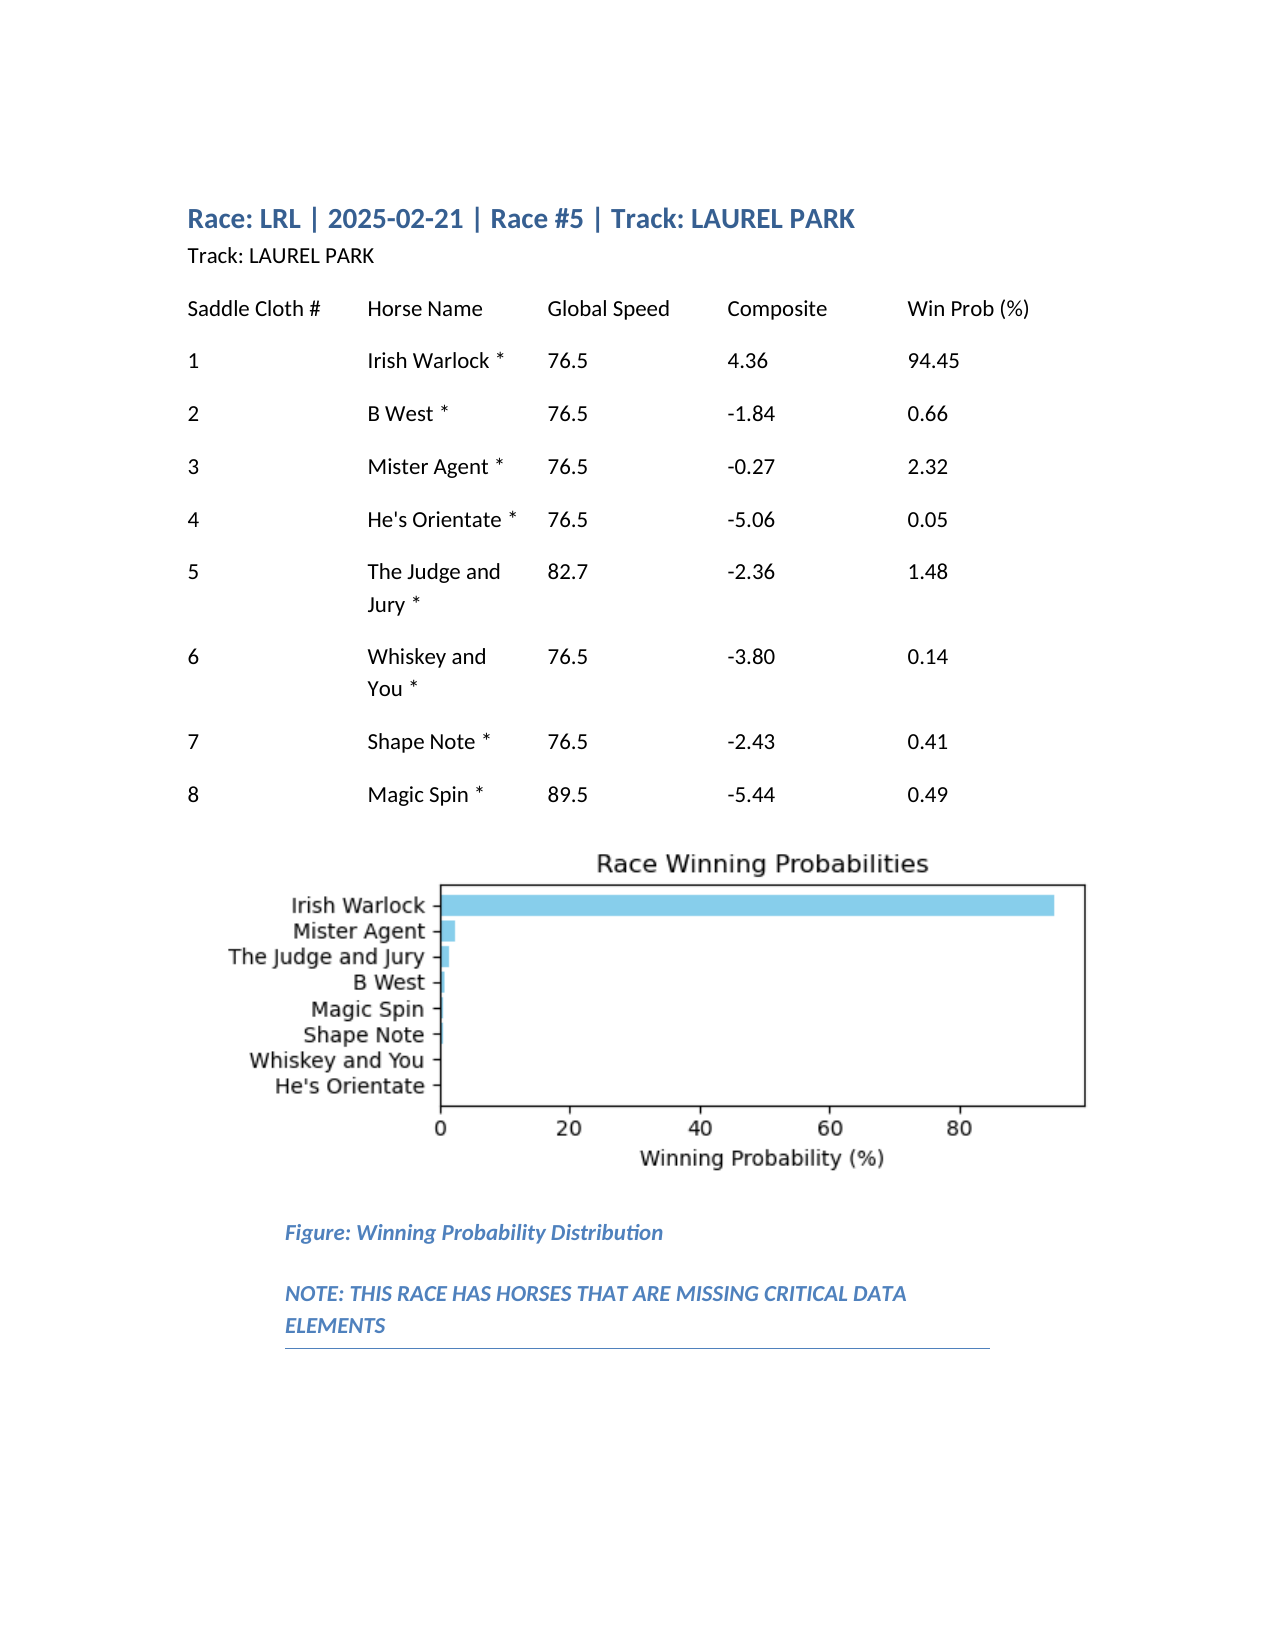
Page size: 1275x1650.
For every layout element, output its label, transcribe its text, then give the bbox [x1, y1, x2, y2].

text NOTE: THIS RACE HAS HORSES THAT ARE MISSING CRITICAL DATA ELEMENTS [285, 1279, 990, 1348]
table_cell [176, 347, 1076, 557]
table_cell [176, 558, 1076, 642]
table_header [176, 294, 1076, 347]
picture [206, 832, 1107, 1193]
text Track: LAUREL PARK [187, 241, 1087, 269]
text Figure: Winning Probability Distribution [285, 1218, 990, 1246]
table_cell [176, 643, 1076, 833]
subtitle Race: LRL | 2025-02-21 | Race #5 | Track: LAUREL PARK [187, 200, 1087, 236]
